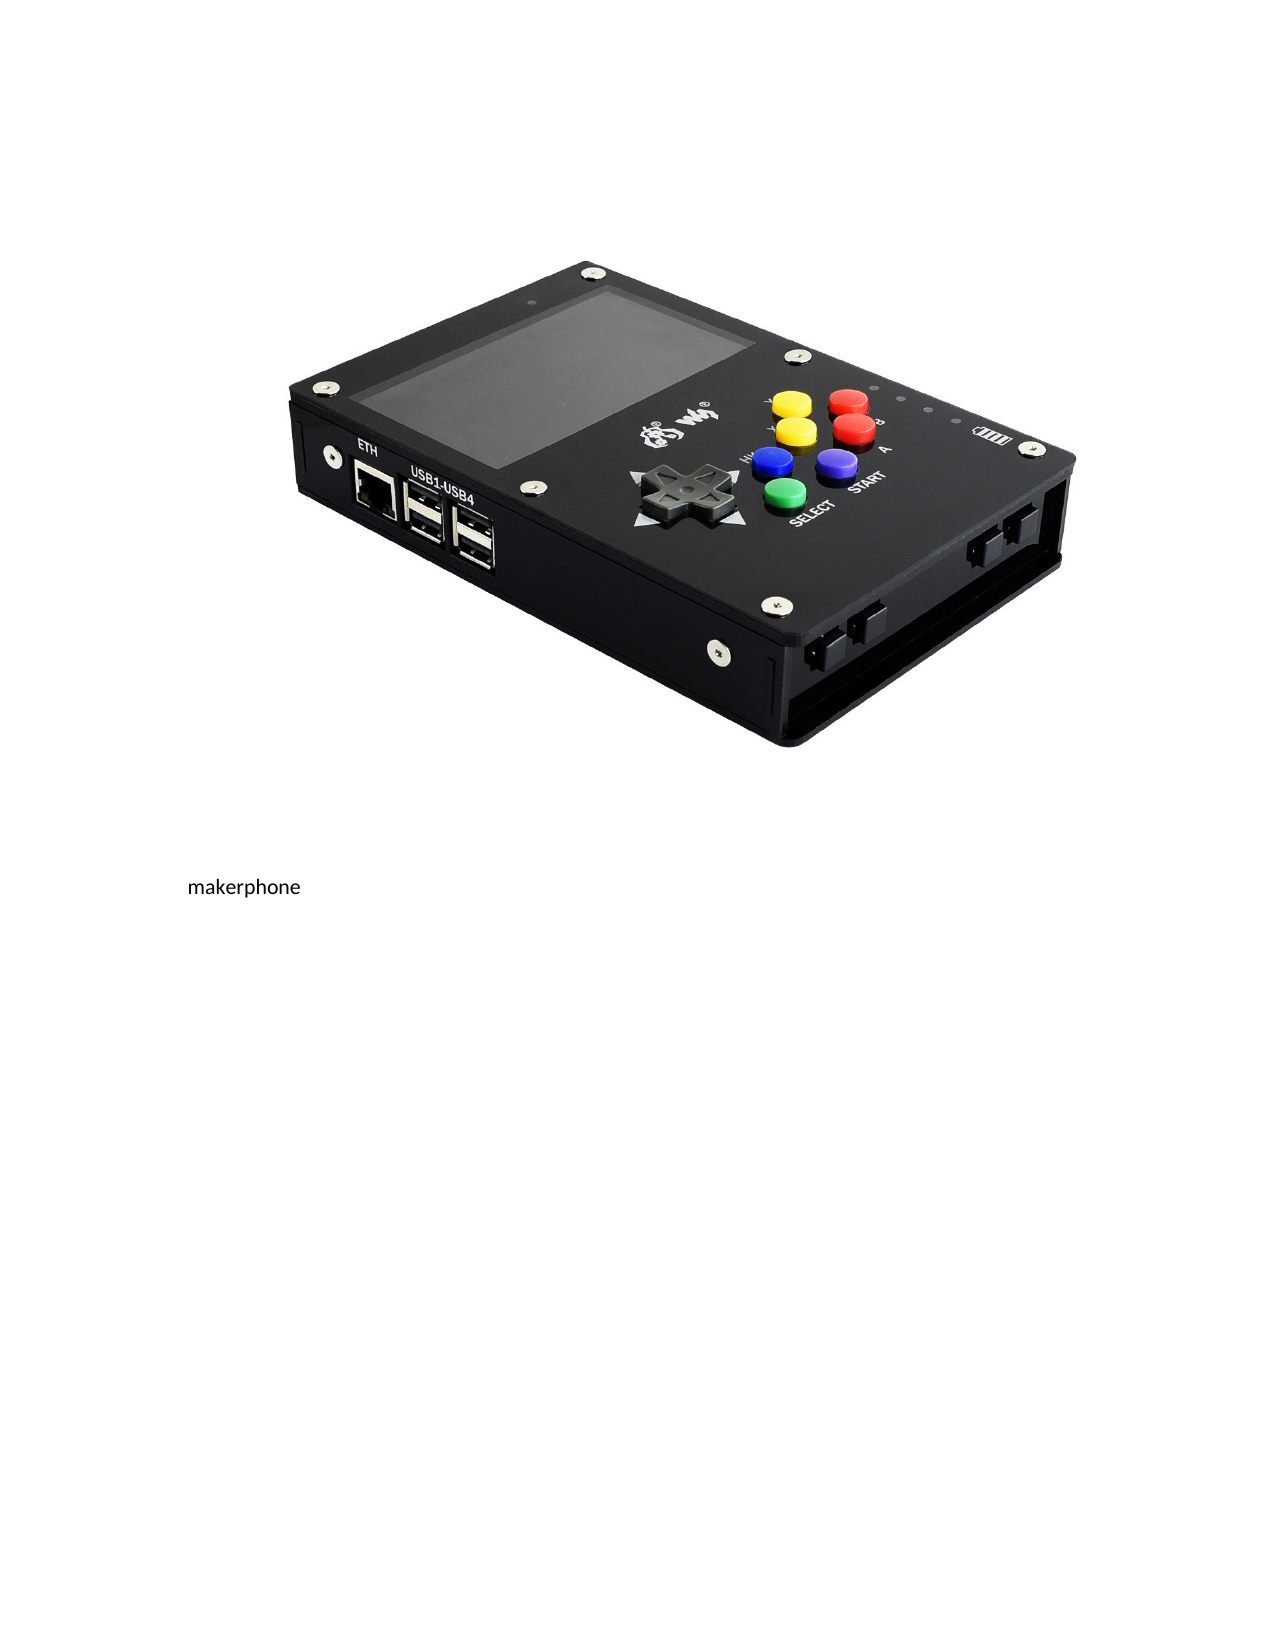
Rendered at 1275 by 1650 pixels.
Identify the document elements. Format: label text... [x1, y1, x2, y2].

text makerphone [187, 873, 1087, 899]
picture [187, 150, 1166, 847]
